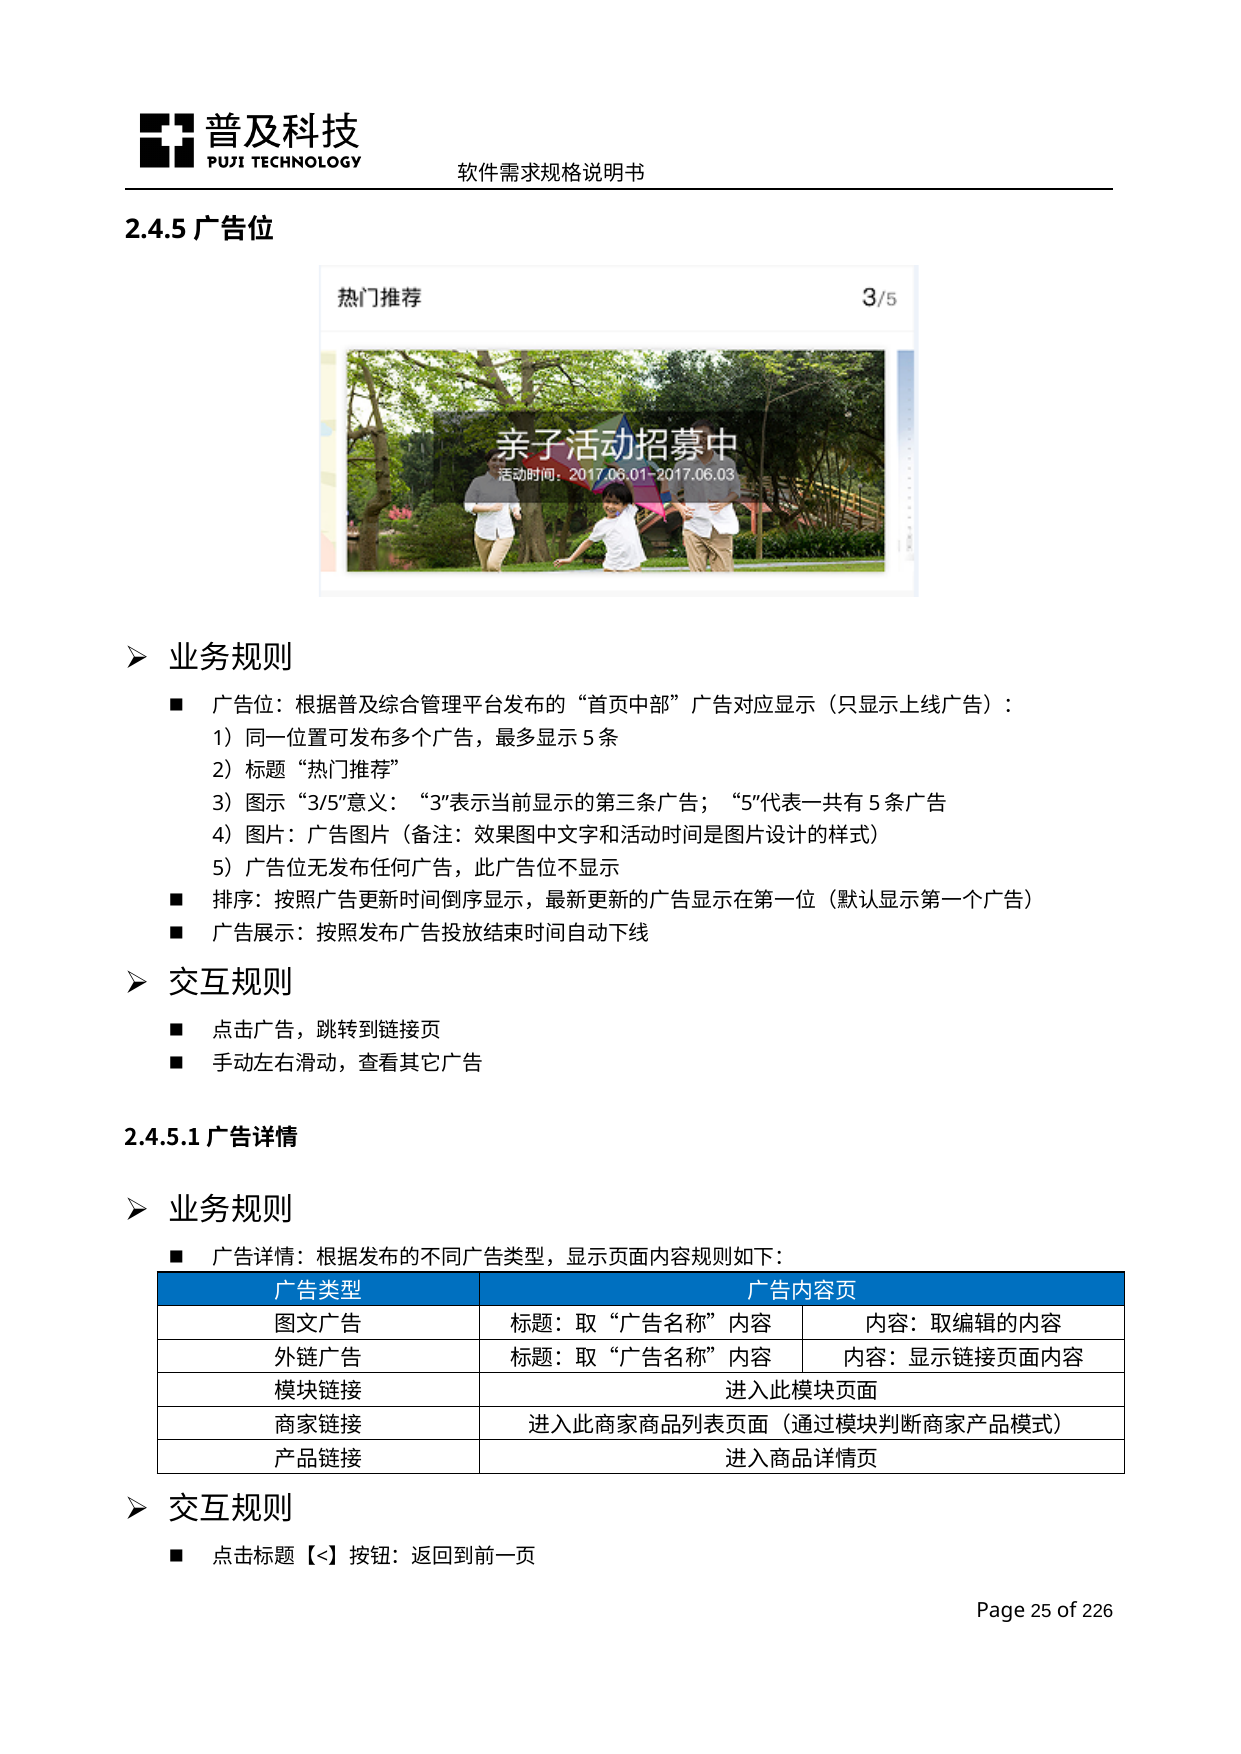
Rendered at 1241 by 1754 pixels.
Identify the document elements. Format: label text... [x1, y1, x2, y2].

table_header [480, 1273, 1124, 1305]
list 1）同一位置可发布多个广告，最多显示5条 [212, 720, 1113, 753]
list 手动左右滑动，查看其它广告 [168, 1045, 1113, 1078]
list 3）图示“3/5”意义：“3”表示当前显示的第三条广告；“5”代表一共有5条广告 [212, 785, 1113, 818]
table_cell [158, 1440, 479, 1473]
subtitle 广告详情 [124, 1103, 1113, 1168]
list 4）图片：广告图片（备注：效果图中文字和活动时间是图片设计的样式） [212, 818, 1113, 850]
list 点击标题【<】按钮：返回到前一页 [168, 1539, 1113, 1571]
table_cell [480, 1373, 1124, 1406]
list 排序：按照广告更新时间倒序显示，最新更新的广告显示在第一位（默认显示第一个广告） [168, 883, 1113, 915]
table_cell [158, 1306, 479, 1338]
picture [318, 265, 919, 597]
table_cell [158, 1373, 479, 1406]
list 广告位：根据普及综合管理平台发布的“首页中部”广告对应显示（只显示上线广告）： [168, 688, 1113, 720]
list 业务规则 [124, 623, 1113, 688]
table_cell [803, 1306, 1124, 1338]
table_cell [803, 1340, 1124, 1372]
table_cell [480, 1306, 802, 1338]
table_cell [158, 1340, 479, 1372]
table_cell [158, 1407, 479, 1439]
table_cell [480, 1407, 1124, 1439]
list 点击广告，跳转到链接页 [168, 1013, 1113, 1045]
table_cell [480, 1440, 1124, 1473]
list 交互规则 [124, 948, 1113, 1013]
list 5）广告位无发布任何广告，此广告位不显示 [212, 850, 1113, 883]
subtitle 广告位 [124, 194, 1113, 259]
list 广告详情：根据发布的不同广告类型，显示页面内容规则如下： [168, 1239, 1113, 1271]
list 广告展示：按照发布广告投放结束时间自动下线 [168, 915, 1113, 948]
list 交互规则 [124, 1474, 1113, 1539]
list 业务规则 [124, 1174, 1113, 1239]
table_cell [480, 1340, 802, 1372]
picture [124, 103, 365, 180]
list 2）标题“热门推荐” [212, 753, 1113, 785]
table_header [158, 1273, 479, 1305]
